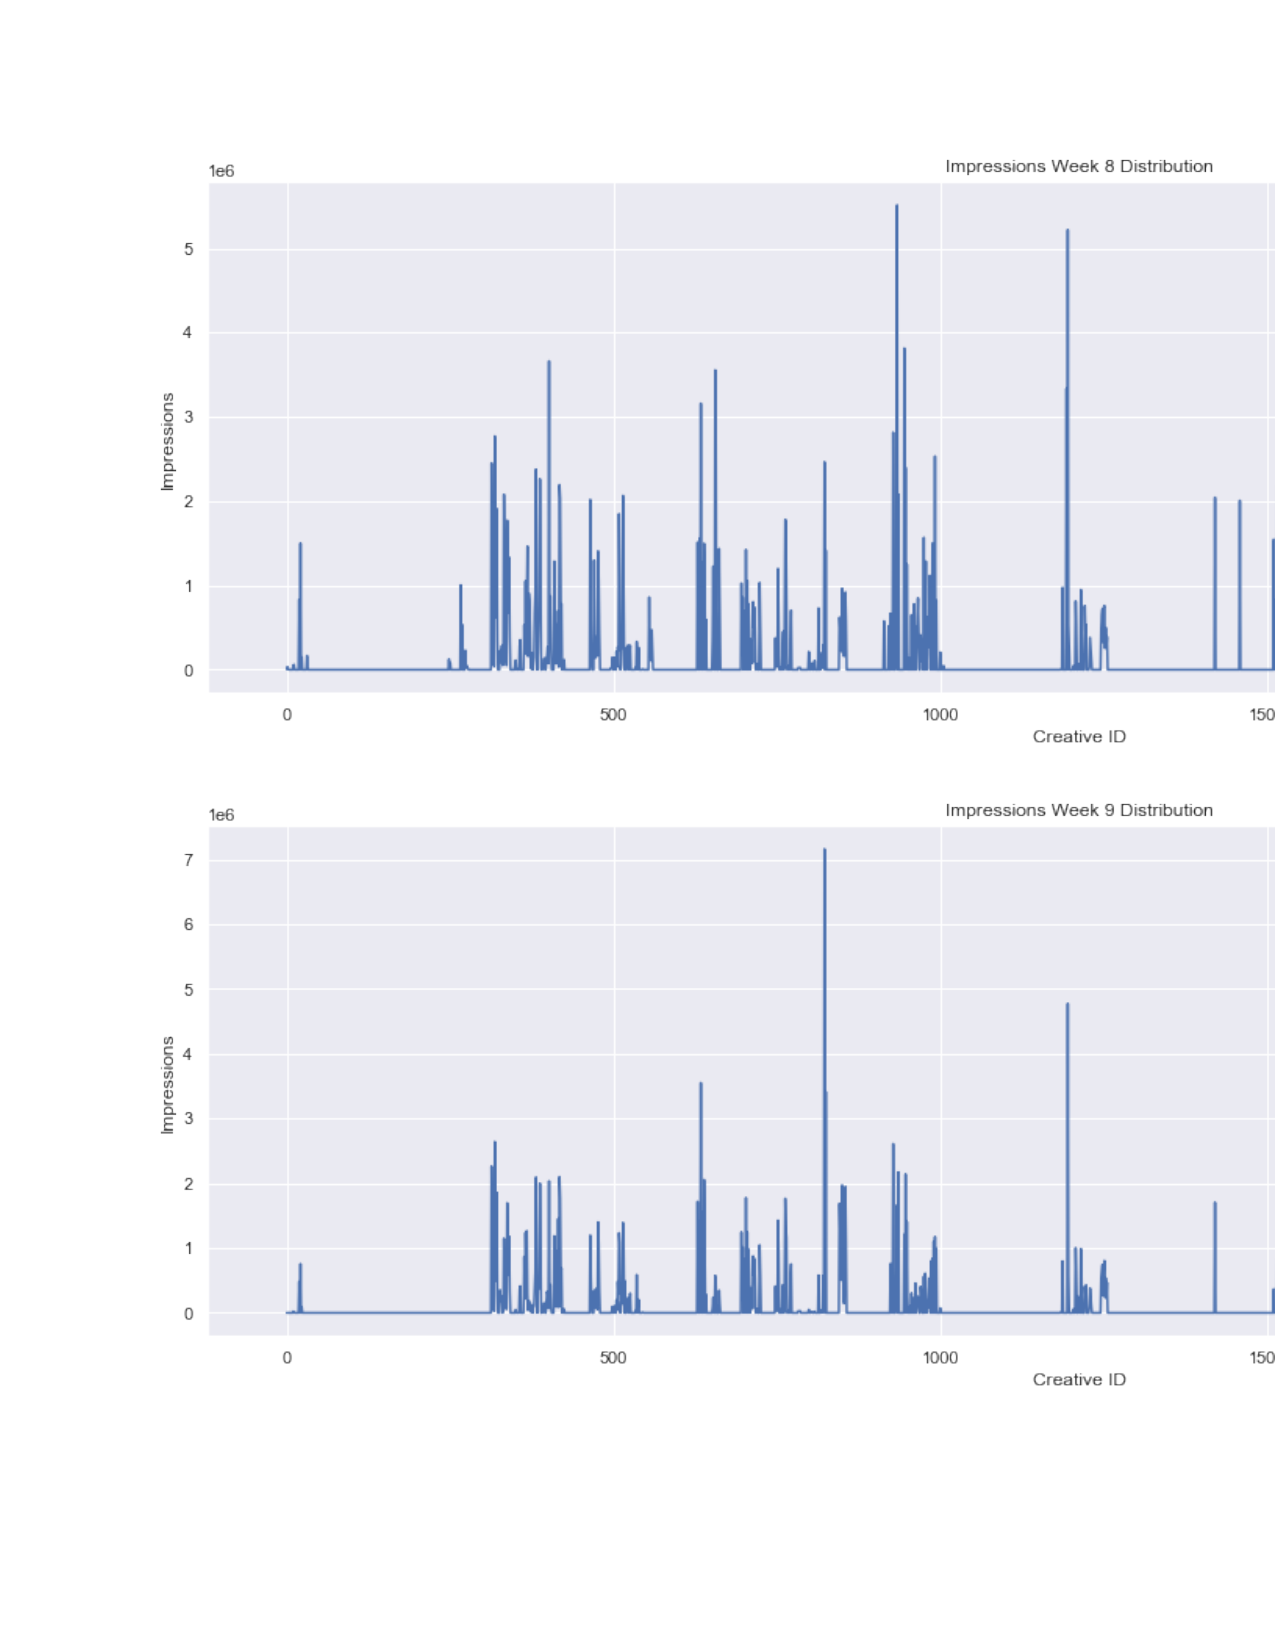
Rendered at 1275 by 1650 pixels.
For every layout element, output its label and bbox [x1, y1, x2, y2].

picture [150, 793, 1275, 1400]
picture [150, 150, 1275, 757]
